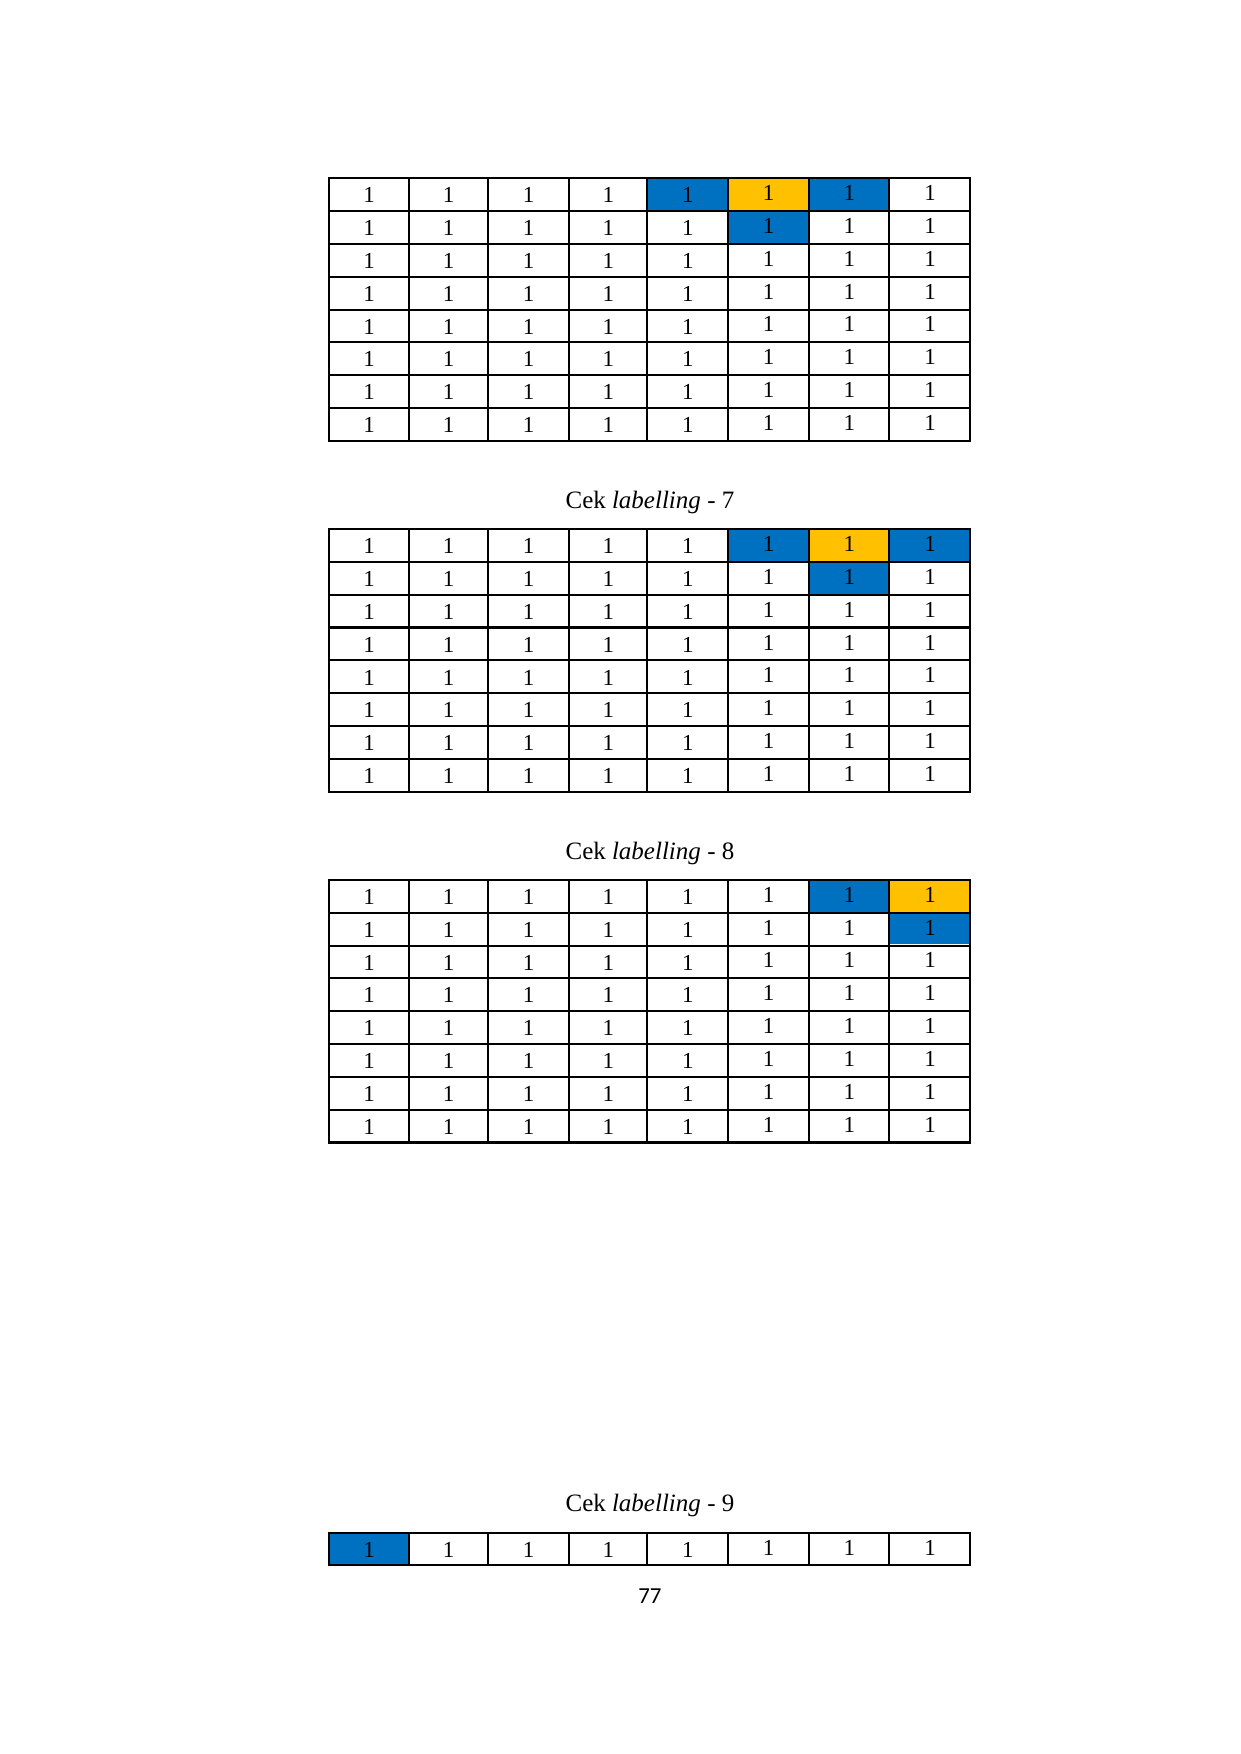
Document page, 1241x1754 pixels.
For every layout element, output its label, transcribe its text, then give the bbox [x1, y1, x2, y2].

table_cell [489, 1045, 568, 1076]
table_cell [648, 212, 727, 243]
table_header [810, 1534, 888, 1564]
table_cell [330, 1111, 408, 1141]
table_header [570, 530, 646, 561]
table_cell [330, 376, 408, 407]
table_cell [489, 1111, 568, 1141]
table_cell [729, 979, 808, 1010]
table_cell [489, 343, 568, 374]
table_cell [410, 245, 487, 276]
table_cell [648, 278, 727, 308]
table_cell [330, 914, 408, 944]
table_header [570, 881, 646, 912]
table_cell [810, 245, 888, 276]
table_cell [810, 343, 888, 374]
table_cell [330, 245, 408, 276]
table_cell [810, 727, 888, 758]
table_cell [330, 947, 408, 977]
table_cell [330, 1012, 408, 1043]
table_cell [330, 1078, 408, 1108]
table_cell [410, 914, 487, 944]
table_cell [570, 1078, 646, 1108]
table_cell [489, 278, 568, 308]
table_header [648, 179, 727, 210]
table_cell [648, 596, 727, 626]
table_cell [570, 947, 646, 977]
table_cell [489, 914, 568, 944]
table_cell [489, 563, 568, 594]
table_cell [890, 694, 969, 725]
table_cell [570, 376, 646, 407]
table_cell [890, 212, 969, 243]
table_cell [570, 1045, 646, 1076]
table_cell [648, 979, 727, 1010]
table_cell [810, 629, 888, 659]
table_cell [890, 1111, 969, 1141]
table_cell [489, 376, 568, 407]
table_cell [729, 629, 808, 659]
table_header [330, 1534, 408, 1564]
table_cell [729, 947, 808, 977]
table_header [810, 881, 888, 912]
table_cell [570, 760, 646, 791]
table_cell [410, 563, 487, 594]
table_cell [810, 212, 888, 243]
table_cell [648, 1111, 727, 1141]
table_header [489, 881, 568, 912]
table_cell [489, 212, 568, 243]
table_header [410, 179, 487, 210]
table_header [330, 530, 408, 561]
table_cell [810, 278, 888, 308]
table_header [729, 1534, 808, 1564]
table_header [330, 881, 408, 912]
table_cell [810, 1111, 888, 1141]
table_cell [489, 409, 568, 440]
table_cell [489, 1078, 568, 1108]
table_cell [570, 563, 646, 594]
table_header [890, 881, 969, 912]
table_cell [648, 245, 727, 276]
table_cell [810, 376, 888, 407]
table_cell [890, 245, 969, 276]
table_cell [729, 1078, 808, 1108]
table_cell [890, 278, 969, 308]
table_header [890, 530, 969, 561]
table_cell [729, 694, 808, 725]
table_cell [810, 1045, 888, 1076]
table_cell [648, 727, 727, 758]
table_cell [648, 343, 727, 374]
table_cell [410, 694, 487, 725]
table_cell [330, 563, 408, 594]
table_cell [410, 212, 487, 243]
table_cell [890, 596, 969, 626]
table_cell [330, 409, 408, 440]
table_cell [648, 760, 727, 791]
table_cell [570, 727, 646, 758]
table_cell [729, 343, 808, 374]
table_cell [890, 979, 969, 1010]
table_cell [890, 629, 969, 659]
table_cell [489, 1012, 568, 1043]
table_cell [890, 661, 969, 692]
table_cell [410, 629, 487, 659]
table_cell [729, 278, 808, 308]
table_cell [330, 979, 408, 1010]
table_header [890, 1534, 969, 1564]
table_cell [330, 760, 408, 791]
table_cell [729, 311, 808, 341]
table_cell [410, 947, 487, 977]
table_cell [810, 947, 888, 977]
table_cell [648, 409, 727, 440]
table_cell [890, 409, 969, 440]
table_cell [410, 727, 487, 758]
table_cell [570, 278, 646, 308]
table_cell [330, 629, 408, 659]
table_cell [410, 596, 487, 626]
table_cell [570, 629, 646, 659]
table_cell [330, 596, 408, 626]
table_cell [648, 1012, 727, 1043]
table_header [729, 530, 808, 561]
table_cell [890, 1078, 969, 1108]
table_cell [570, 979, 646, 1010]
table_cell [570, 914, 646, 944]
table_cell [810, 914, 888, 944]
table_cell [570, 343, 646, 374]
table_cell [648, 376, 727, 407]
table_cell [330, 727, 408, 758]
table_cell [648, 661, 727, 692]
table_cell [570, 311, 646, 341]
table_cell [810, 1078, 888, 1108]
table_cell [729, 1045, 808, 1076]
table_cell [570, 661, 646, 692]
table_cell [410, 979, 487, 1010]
text Cek labelling - 8 [177, 836, 1122, 864]
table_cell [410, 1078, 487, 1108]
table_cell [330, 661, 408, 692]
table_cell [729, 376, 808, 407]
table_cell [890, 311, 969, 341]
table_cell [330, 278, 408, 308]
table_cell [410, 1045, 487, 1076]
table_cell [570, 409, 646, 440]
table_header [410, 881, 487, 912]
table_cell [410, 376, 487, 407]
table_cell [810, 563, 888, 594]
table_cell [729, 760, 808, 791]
text Cek labelling - 7 [177, 485, 1122, 514]
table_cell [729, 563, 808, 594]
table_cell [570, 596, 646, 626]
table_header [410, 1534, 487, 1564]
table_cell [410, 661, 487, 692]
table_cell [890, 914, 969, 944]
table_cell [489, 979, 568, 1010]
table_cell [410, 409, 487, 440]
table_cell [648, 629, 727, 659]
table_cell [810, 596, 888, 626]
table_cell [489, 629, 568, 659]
text Cek labelling - 9 [177, 1488, 1122, 1517]
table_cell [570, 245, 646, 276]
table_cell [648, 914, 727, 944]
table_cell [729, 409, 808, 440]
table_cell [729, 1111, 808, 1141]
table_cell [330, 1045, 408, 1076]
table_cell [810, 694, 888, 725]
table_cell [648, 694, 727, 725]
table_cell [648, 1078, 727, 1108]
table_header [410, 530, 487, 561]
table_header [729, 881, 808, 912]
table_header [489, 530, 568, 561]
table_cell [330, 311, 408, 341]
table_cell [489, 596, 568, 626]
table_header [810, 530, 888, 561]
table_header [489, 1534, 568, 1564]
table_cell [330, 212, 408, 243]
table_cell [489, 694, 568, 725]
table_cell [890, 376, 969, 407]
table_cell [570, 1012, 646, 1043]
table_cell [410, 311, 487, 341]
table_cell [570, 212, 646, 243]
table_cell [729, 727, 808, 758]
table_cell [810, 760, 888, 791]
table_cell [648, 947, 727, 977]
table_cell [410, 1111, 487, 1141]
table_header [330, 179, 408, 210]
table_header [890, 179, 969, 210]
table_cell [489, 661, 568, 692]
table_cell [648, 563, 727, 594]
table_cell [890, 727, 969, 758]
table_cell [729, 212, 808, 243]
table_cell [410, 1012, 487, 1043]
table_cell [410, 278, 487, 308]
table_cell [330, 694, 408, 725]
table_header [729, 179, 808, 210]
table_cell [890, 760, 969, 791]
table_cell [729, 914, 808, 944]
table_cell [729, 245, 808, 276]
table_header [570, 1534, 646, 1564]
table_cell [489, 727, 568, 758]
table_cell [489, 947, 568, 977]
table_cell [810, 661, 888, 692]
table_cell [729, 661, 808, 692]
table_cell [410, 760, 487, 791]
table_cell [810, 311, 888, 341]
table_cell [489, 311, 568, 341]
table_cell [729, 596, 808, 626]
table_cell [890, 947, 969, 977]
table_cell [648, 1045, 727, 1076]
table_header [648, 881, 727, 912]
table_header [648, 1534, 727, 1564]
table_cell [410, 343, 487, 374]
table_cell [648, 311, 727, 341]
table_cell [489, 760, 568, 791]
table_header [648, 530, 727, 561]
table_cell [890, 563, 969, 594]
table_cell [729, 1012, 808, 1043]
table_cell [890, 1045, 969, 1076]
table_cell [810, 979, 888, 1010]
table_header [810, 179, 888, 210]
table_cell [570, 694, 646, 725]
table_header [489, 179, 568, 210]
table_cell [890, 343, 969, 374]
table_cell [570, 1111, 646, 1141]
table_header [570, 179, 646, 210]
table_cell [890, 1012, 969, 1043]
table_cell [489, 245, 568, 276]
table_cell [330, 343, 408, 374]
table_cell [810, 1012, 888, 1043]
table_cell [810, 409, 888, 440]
